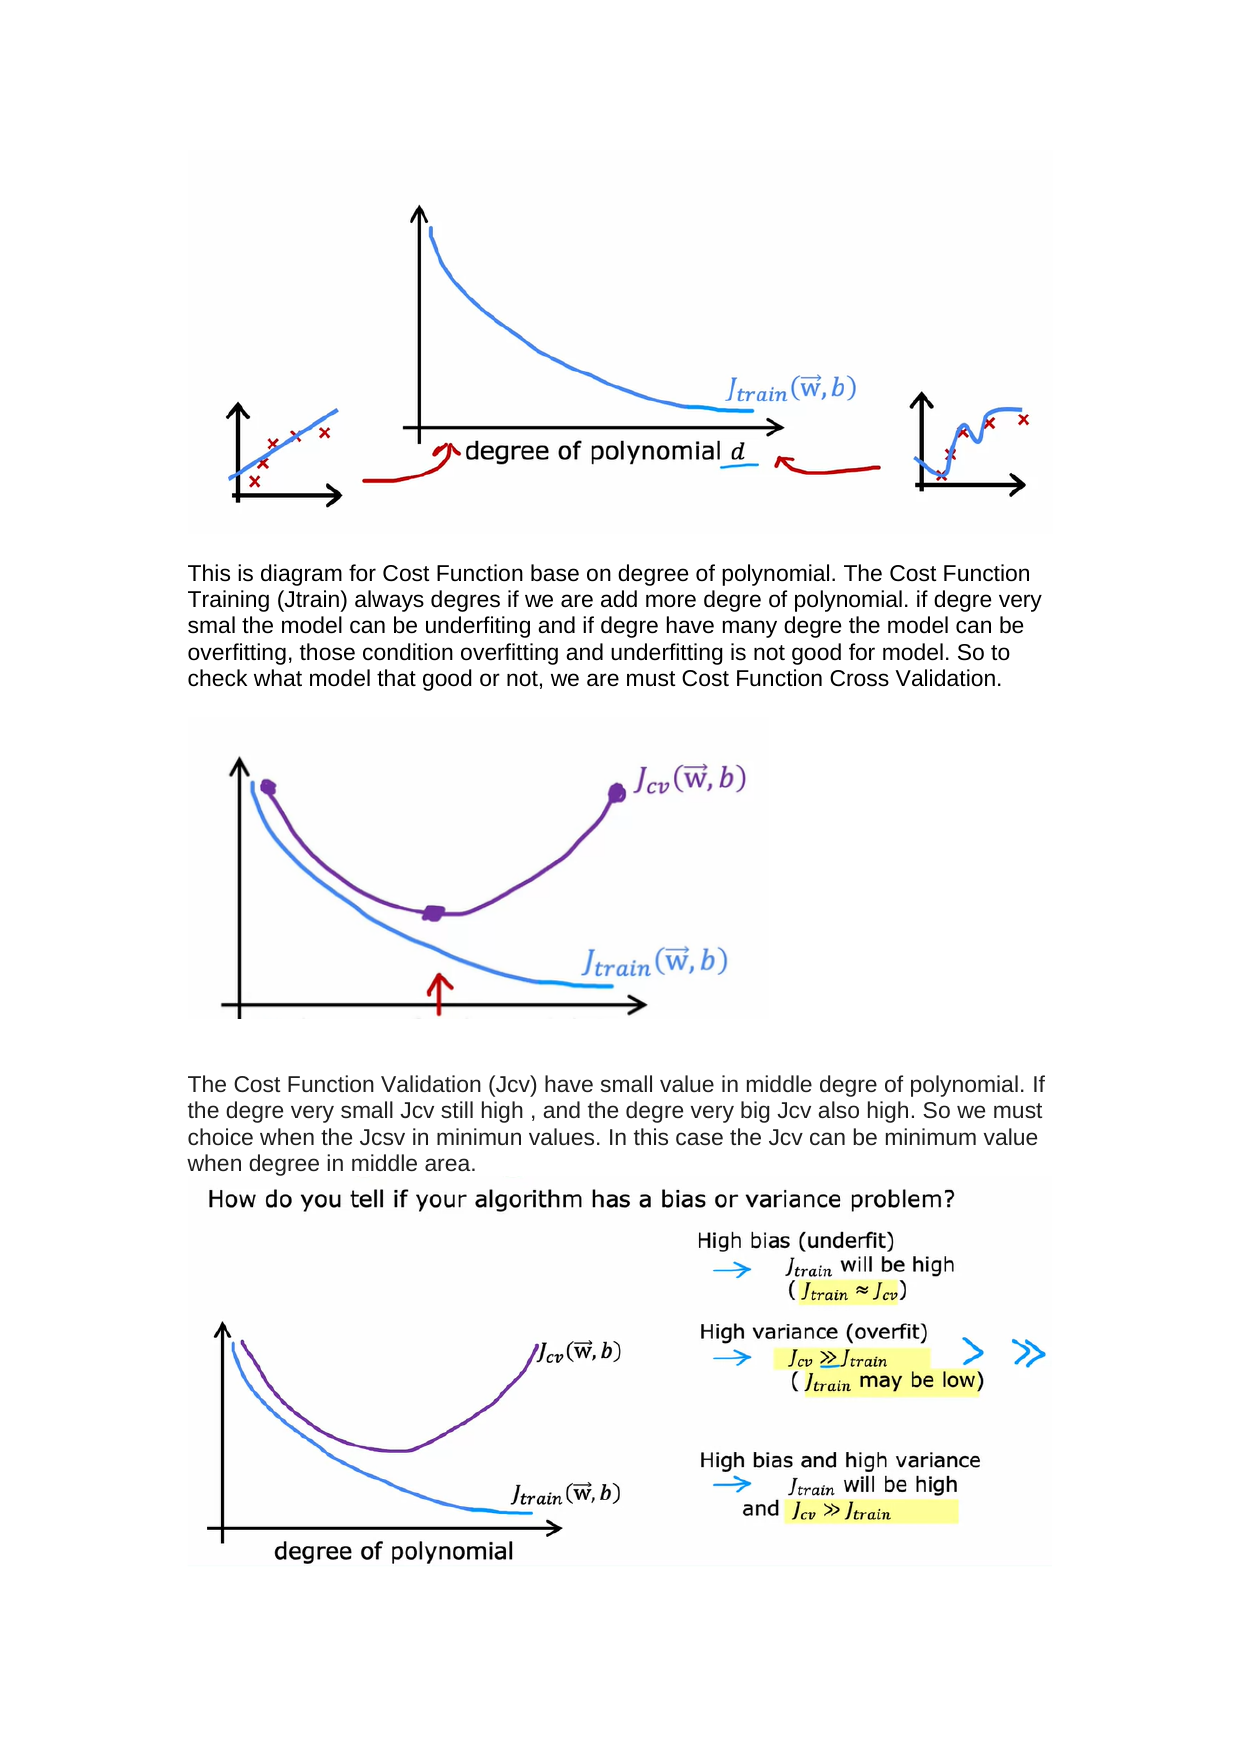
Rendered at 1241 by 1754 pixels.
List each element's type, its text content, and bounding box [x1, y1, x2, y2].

picture [187, 150, 1053, 534]
text The Cost Function Validation (Jcv) have small value in middle degre of polynomial. If the degre very small Jcv still high , and the degre very big Jcv also high. So we must choice when the Jcsv in minimun values. In this case the Jcv can be minimum value when degree in middle area. [187, 1071, 1053, 1176]
picture [187, 717, 769, 1019]
text This is diagram for Cost Function base on degree of polynomial. The Cost Function Training (Jtrain) always degres if we are add more degre of polynomial. if degre very smal the model can be underfiting and if degre have many degre the model can be overfitting, those condition overfitting and underfitting is not good for model. So to check what model that good or not, we are must Cost Function Cross Validation. [187, 559, 1053, 691]
picture [187, 1176, 1052, 1567]
